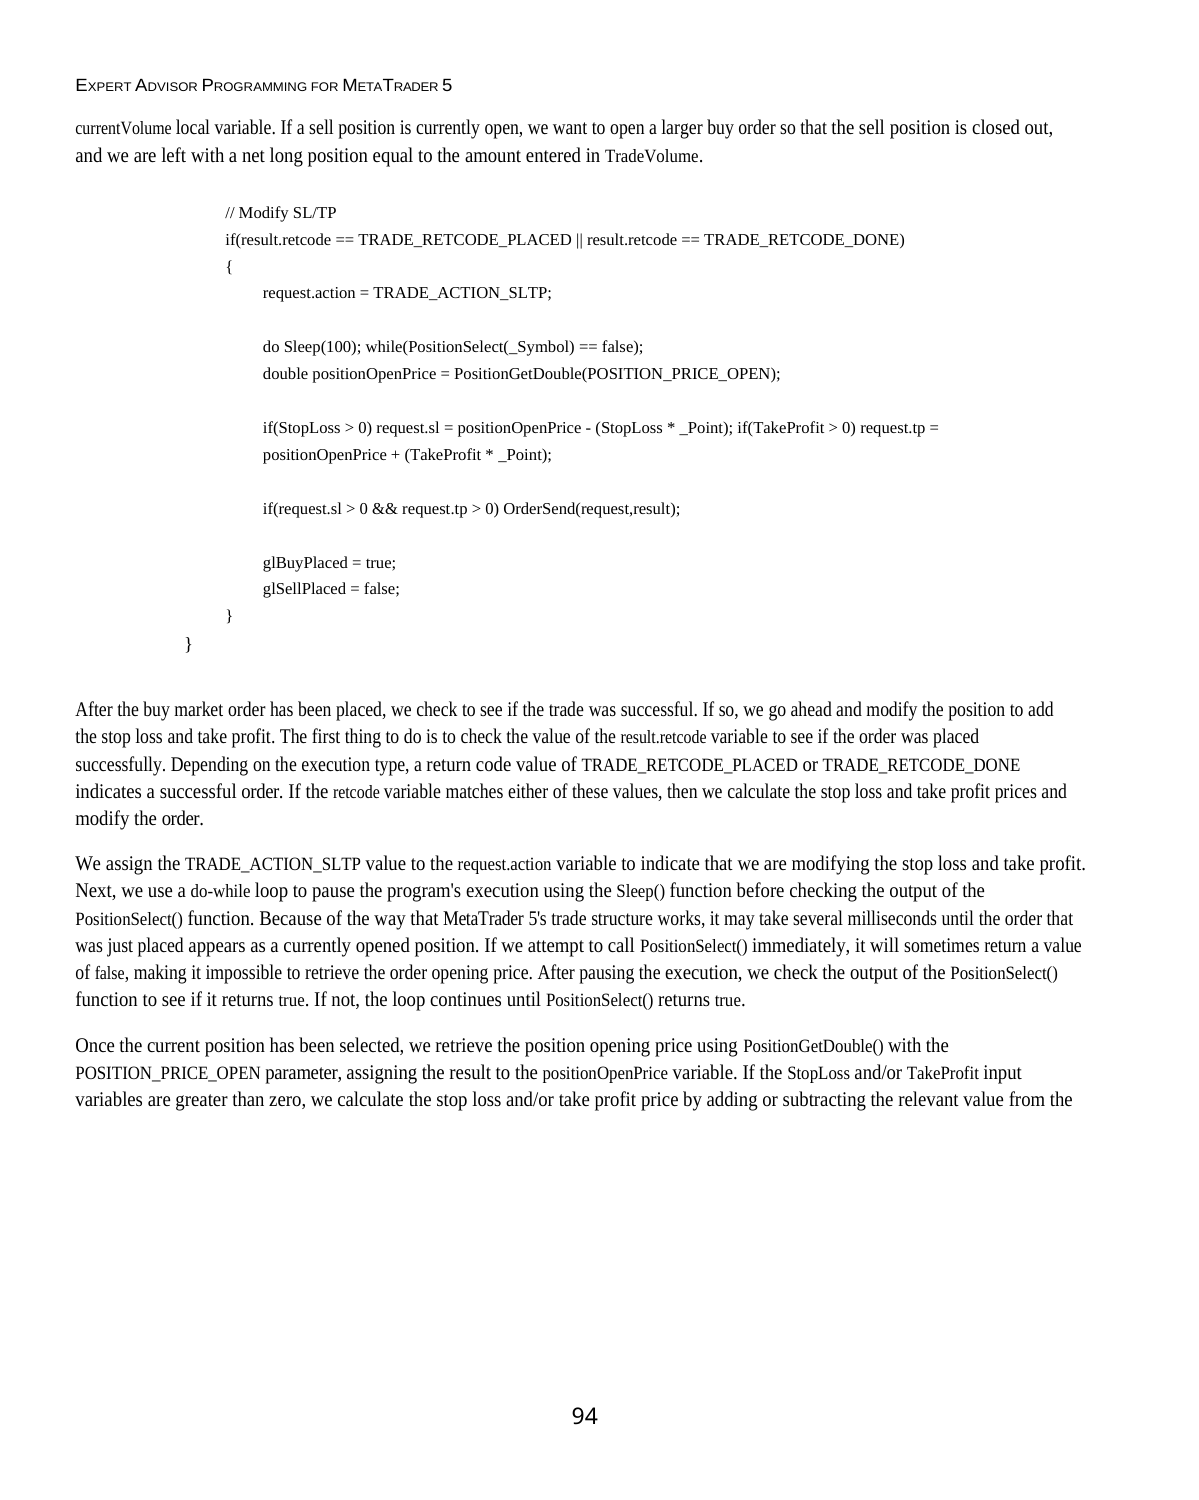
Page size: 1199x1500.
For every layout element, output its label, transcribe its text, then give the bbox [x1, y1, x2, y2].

text request.action = TRADE_ACTION_SLTP; [263, 283, 1199, 302]
text if(result.retcode == TRADE_RETCODE_PLACED || result.retcode == TRADE_RETCODE_DONE) [225, 229, 1199, 249]
text glBuyPlaced = true; glSellPlaced = false; [263, 552, 474, 598]
text { [225, 257, 1199, 276]
text } [184, 633, 1199, 654]
text } [225, 606, 1199, 625]
text if(StopLoss > 0) request.sl = positionOpenPrice - (StopLoss * _Point); if(TakeProfit > 0) request.tp = positionOpenPrice + (TakeProfit * _Point); [263, 418, 1037, 464]
text Once the current position has been selected, we retrieve the position opening price using PositionGetDouble() with the POSITION_PRICE_OPEN parameter, assigning the result to the positionOpenPrice variable. If the StopLoss and/or TakeProfit input variables are greater than zero, we calculate the stop loss and/or take profit price by adding or subtracting the relevant value from the [75, 1032, 1091, 1111]
text double positionOpenPrice = PositionGetDouble(POSITION_PRICE_OPEN); [263, 364, 1199, 383]
text if(request.sl > 0 && request.tp > 0) OrderSend(request,result); [263, 499, 1199, 518]
text do Sleep(100); while(PositionSelect(_Symbol) == false); [263, 337, 1199, 356]
text We assign the TRADE_ACTION_SLTP value to the request.action variable to indicate that we are modifying the stop loss and take profit. Next, we use a do-while loop to pause the program's execution using the Sleep() function before checking the output of the PositionSelect() function. Because of the way that MetaTrader 5's trade structure works, it may take several milliseconds until the order that was just placed appears as a currently opened position. If we attempt to call PositionSelect() immediately, it will sometimes return a value of false, making it impossible to retrieve the order opening price. After pausing the execution, we check the output of the PositionSelect() function to see if it returns true. If not, the loop continues until PositionSelect() returns true. [75, 851, 1091, 1011]
text // Modify SL/TP [225, 203, 1199, 222]
text currentVolume local variable. If a sell position is currently open, we want to open a larger buy order so that the sell position is closed out, and we are left with a net long position equal to the amount entered in TradeVolume. [75, 116, 1074, 167]
text After the buy market order has been placed, we check to see if the trade was successful. If so, we go ahead and modify the position to add the stop loss and take profit. The first thing to do is to check the value of the result.retcode variable to see if the order was placed successfully. Depending on the execution type, a return code value of TRADE_RETCODE_PLACED or TRADE_RETCODE_DONE indicates a successful order. If the retcode variable matches either of these values, then we calculate the stop loss and take profit prices and modify the order. [75, 697, 1074, 830]
